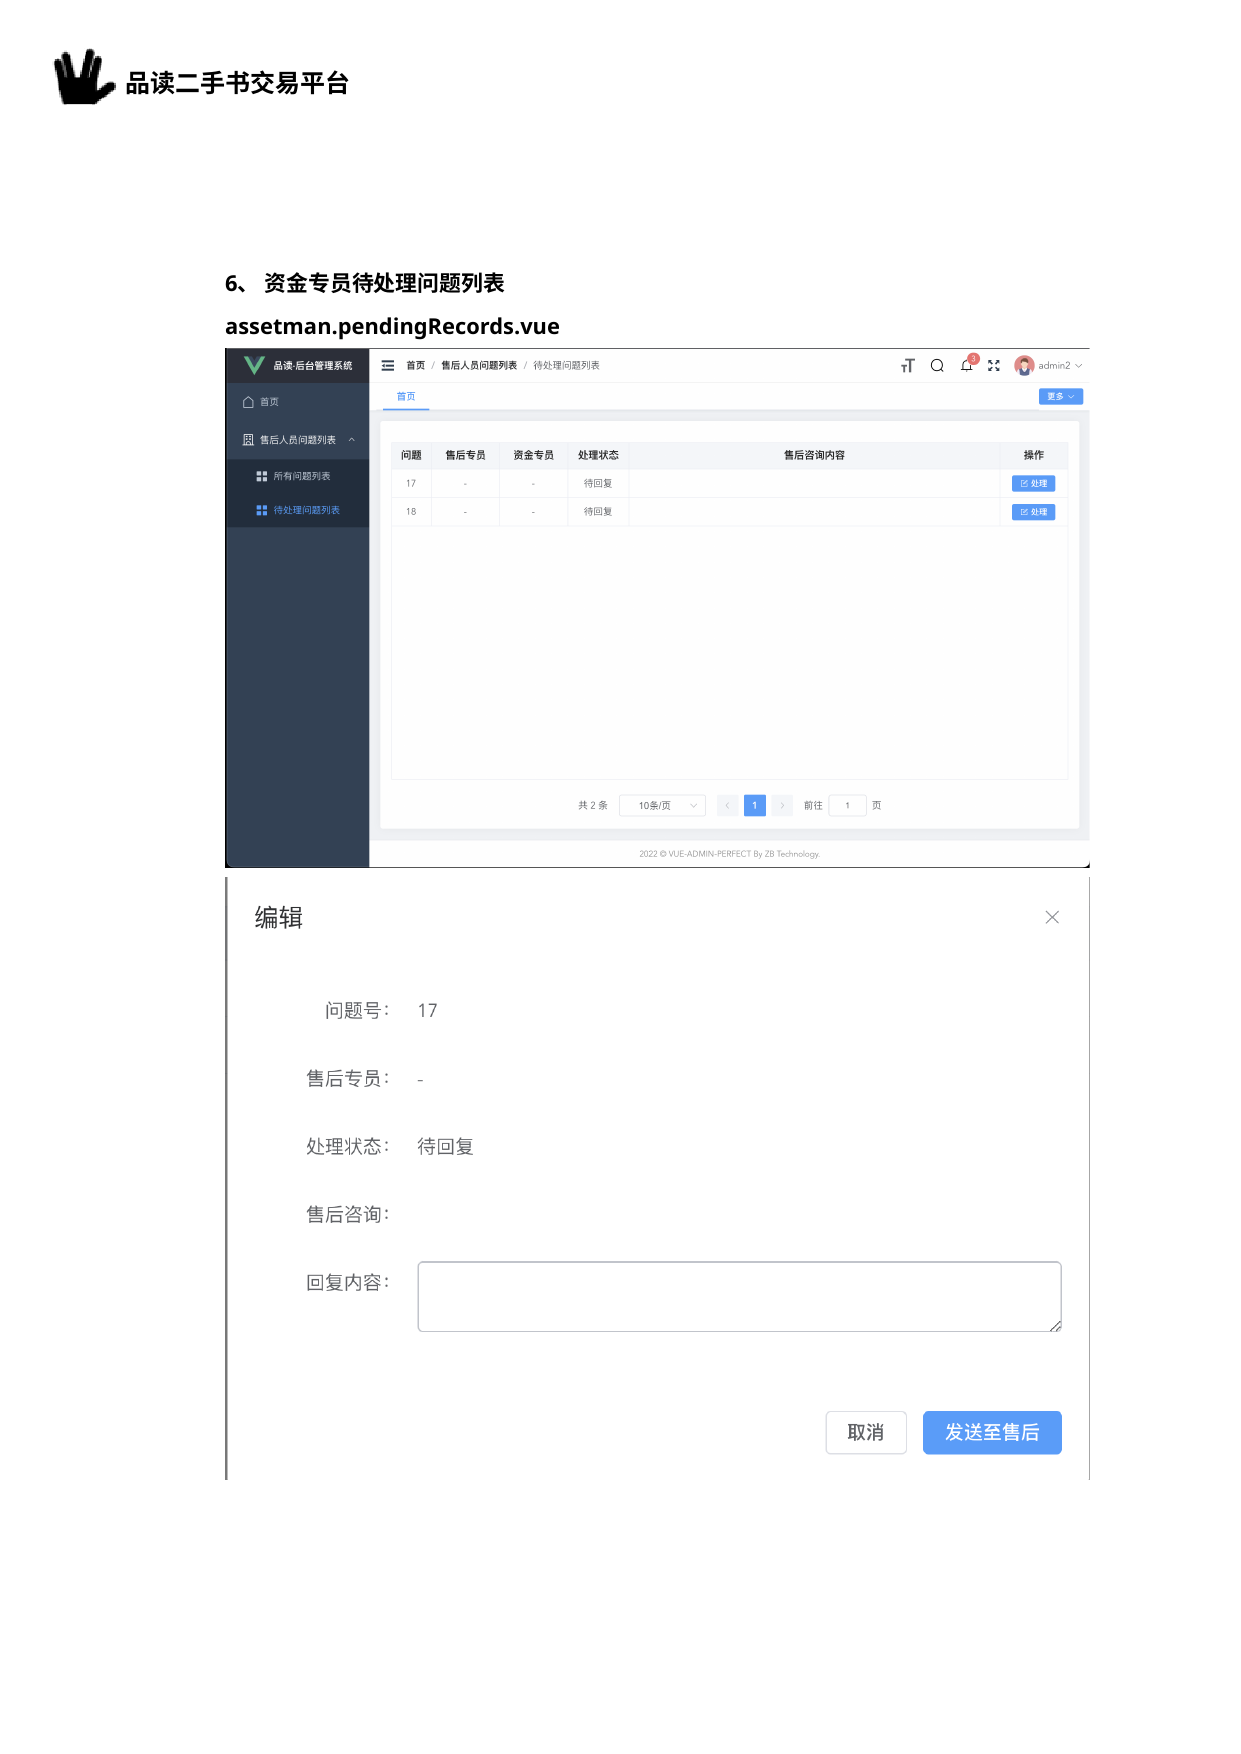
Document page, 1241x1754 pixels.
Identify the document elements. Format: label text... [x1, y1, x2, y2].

picture [225, 877, 1090, 1480]
list 6、 资金专员待处理问题列表 [225, 260, 1053, 304]
picture [225, 348, 1090, 868]
picture [51, 48, 117, 107]
list assetman.pendingRecords.vue [225, 304, 1053, 348]
